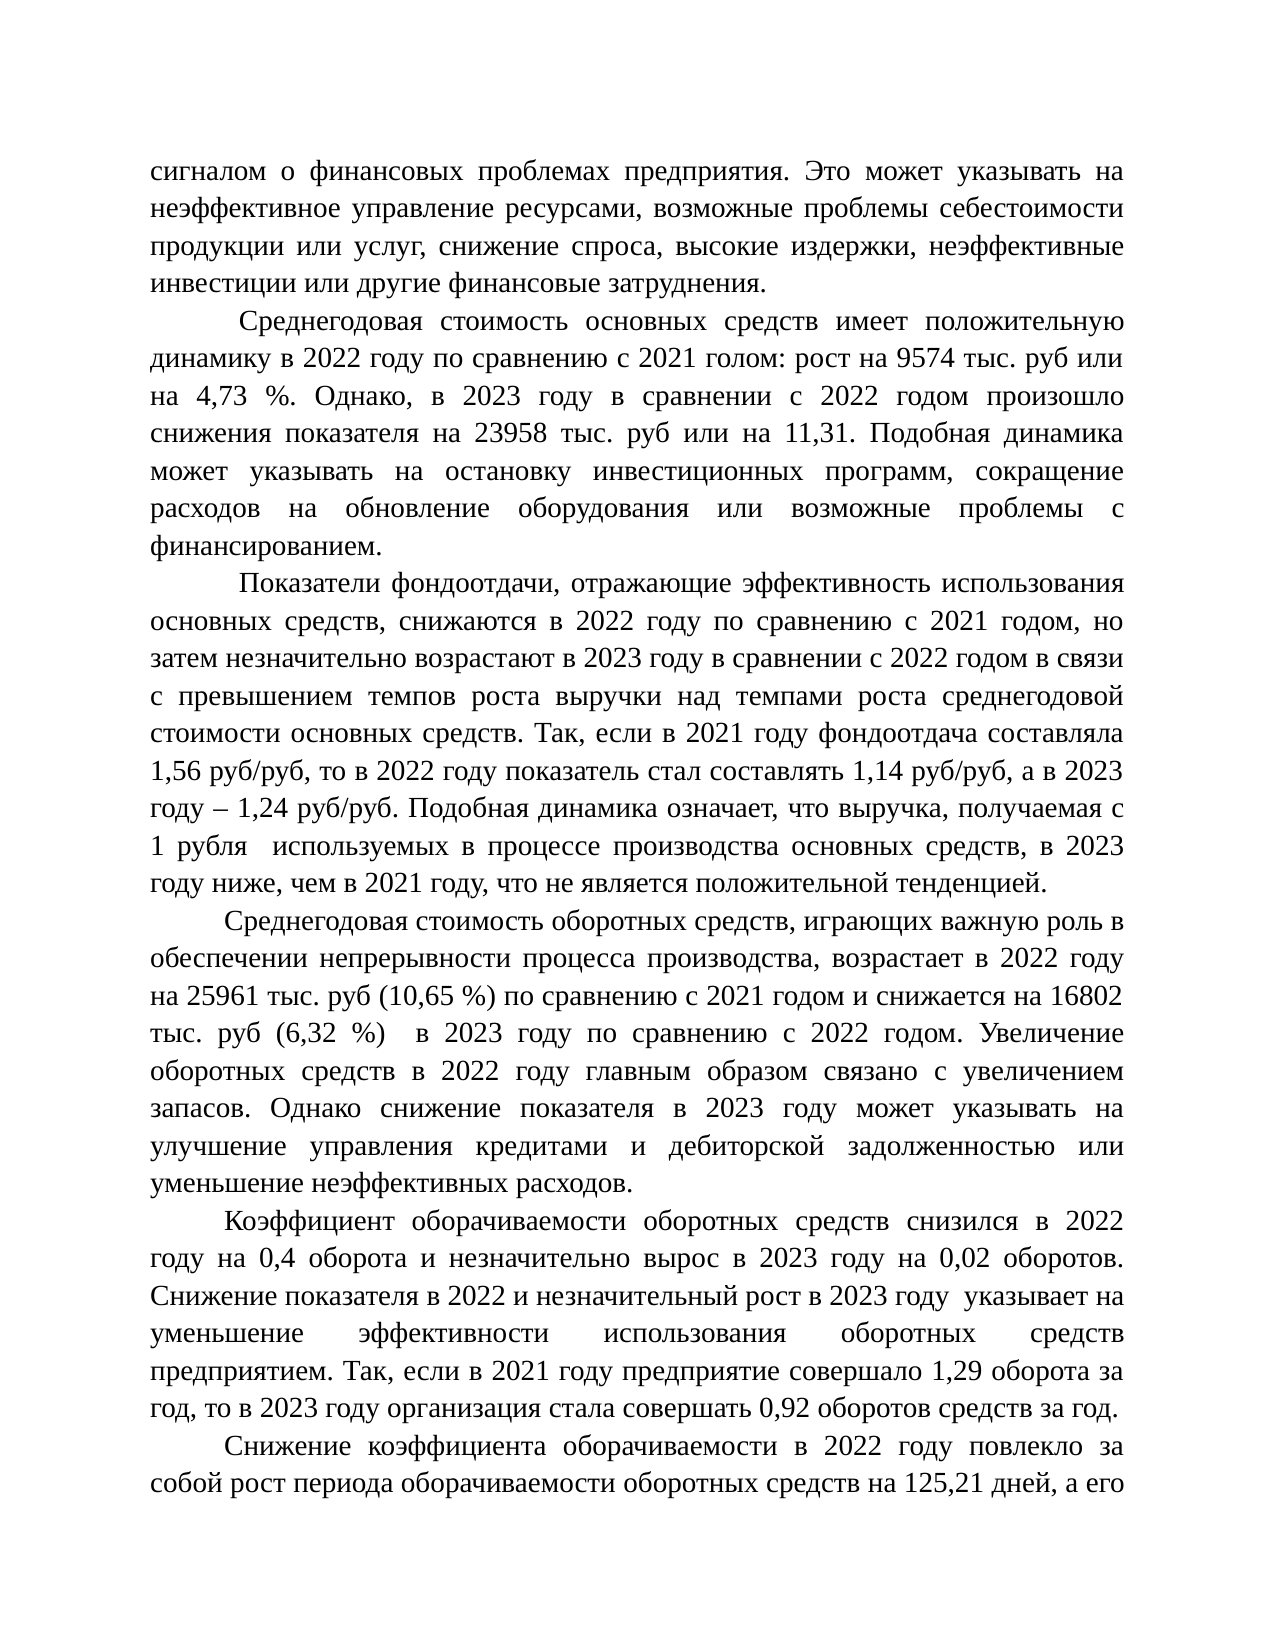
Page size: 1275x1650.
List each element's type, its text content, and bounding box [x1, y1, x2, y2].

text Показатели фондоотдачи, отражающие эффективность использования основных средств, снижаются в 2022 году по сравнению с 2021 годом, но затем незначительно возрастают в 2023 году в сравнении с 2022 годом в связи с превышением темпов роста выручки над темпами роста среднегодовой стоимости основных средств. Так, если в 2021 году фондоотдача составляла 1,56 руб/руб, то в 2022 году показатель стал составлять 1,14 руб/руб, а в 2023 году – 1,24 руб/руб. Подобная динамика означает, что выручка, получаемая с 1 рубля используемых в процессе производства основных средств, в 2023 году ниже, чем в 2021 году, что не является положительной тенденцией. [150, 562, 1125, 900]
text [150, 1425, 1125, 1500]
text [150, 150, 1125, 300]
text Среднегодовая стоимость оборотных средств, играющих важную роль в обеспечении непрерывности процесса производства, возрастает в 2022 году на 25961 тыс. руб (10,65 %) по сравнению с 2021 годом и снижается на 16802 тыс. руб (6,32 %) в 2023 году по сравнению с 2022 годом. Увеличение оборотных средств в 2022 году главным образом связано с увеличением запасов. Однако снижение показателя в 2023 году может указывать на улучшение управления кредитами и дебиторской задолженностью или уменьшение неэффективных расходов. [150, 900, 1125, 1200]
text Коэффициент оборачиваемости оборотных средств снизился в 2022 году на 0,4 оборота и незначительно вырос в 2023 году на 0,02 оборотов. Снижение показателя в 2022 и незначительный рост в 2023 году указывает на уменьшение эффективности использования оборотных средств предприятием. Так, если в 2021 году предприятие совершало 1,29 оборота за год, то в 2023 году организация стала совершать 0,92 оборотов средств за год. [150, 1200, 1125, 1425]
text Среднегодовая стоимость основных средств имеет положительную динамику в 2022 году по сравнению с 2021 голом: рост на 9574 тыс. руб или на 4,73 %. Однако, в 2023 году в сравнении с 2022 годом произошло снижения показателя на 23958 тыс. руб или на 11,31. Подобная динамика может указывать на остановку инвестиционных программ, сокращение расходов на обновление оборудования или возможные проблемы с финансированием. [150, 300, 1125, 562]
